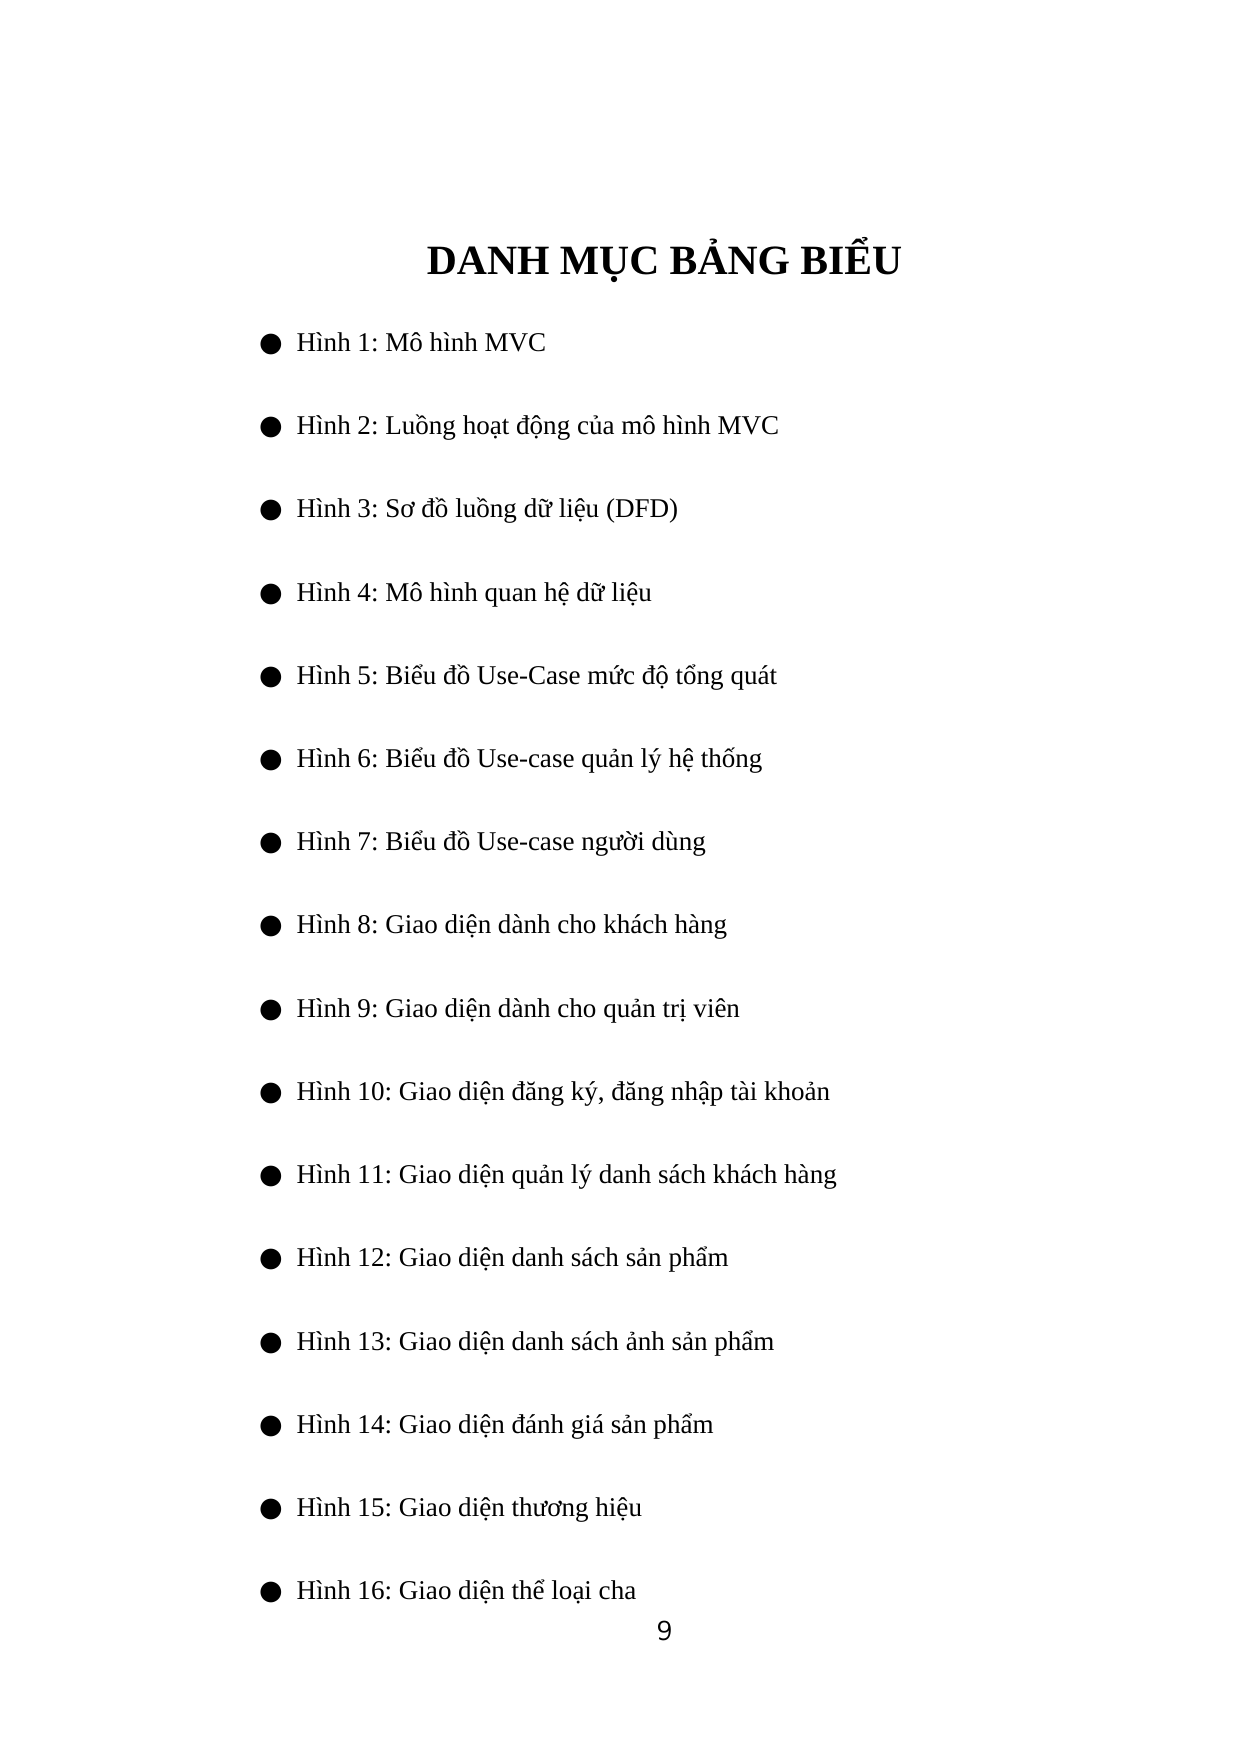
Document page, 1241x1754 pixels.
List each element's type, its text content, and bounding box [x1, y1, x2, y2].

list Hình 1: Mô hình MVC [259, 311, 1152, 367]
list Hình 8: Giao diện dành cho khách hàng [259, 894, 1152, 949]
list Hình 7: Biểu đồ Use-case người dùng [259, 811, 1152, 866]
list Hình 2: Luồng hoạt động của mô hình MVC [259, 394, 1152, 450]
list Hình 3: Sơ đồ luồng dữ liệu (DFD) [259, 478, 1152, 533]
list Hình 4: Mô hình quan hệ dữ liệu [259, 561, 1152, 616]
list Hình 16: Giao diện thể loại cha [259, 1560, 1152, 1615]
list Hình 9: Giao diện dành cho quản trị viên [259, 977, 1152, 1033]
list Hình 5: Biểu đồ Use-Case mức độ tổng quát [259, 644, 1152, 700]
list Hình 11: Giao diện quản lý danh sách khách hàng [259, 1143, 1152, 1199]
list Hình 15: Giao diện thương hiệu [259, 1476, 1152, 1532]
list Hình 13: Giao diện danh sách ảnh sản phẩm [259, 1310, 1152, 1366]
list Hình 12: Giao diện danh sách sản phẩm [259, 1227, 1152, 1282]
list Hình 10: Giao diện đăng ký, đăng nhập tài khoản [259, 1060, 1152, 1116]
subtitle DANH MỤC BẢNG BIỂU [177, 235, 1152, 283]
list Hình 14: Giao diện đánh giá sản phẩm [259, 1393, 1152, 1449]
list Hình 6: Biểu đồ Use-case quản lý hệ thống [259, 727, 1152, 783]
